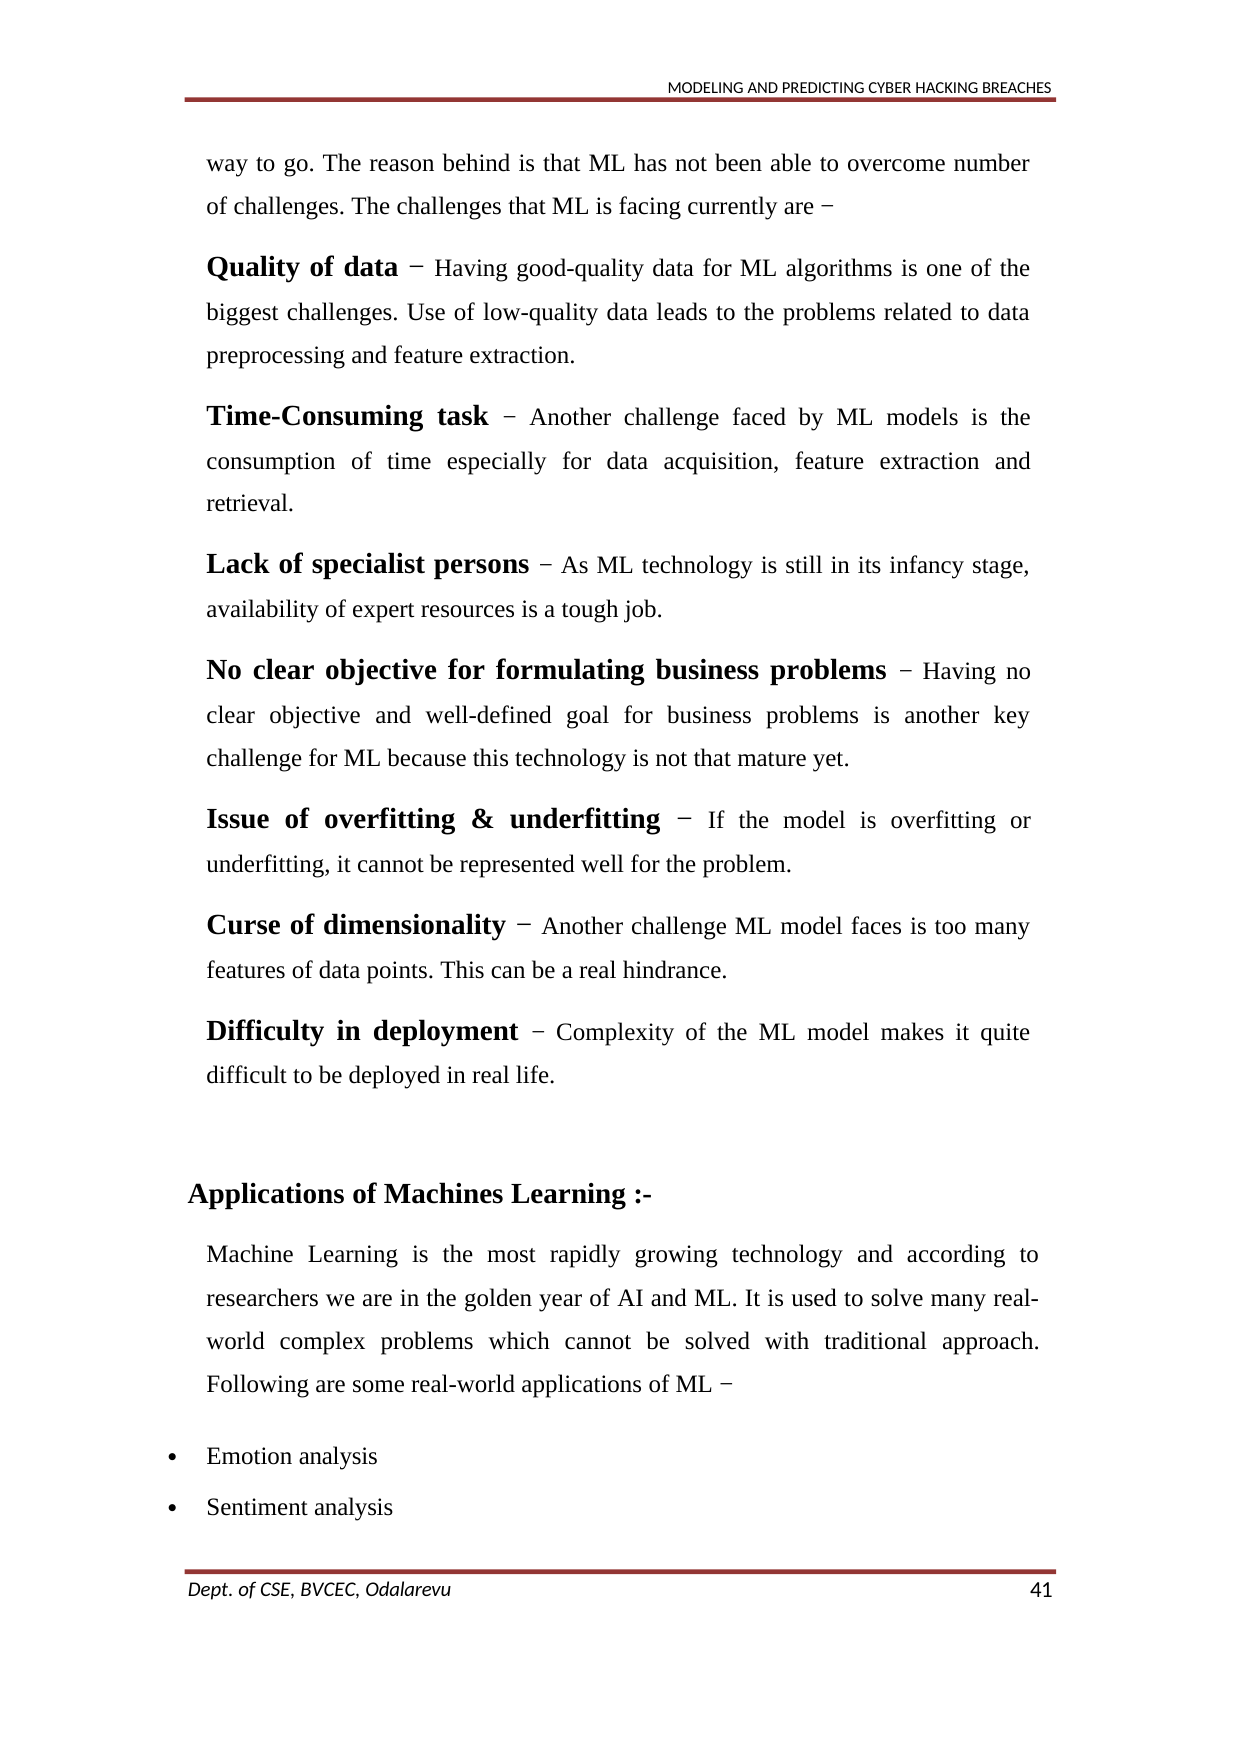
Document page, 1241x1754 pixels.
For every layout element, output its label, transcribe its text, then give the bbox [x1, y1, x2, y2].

text Time-Consuming task − Another challenge faced by ML models is the consumption of time especially for data acquisition, feature extraction and retrieval. [206, 398, 1031, 517]
text Issue of overfitting & underfitting − If the model is overfitting or underfitting, it cannot be represented well for the problem. [206, 802, 1031, 878]
text Difficulty in deployment − Complexity of the ML model makes it quite difficult to be deployed in real life. [206, 1013, 1031, 1089]
text Machine Learning is the most rapidly growing technology and according to researchers we are in the golden year of AI and ML. It is used to solve many real- world complex problems which cannot be solved with traditional approach. Following are some real-world applications of ML − [206, 1239, 1041, 1398]
text Quality of data − Having good-quality data for ML algorithms is one of the biggest challenges. Use of low-quality data leads to the problems related to data preprocessing and feature extraction. [206, 249, 1031, 369]
list Sentiment analysis [169, 1492, 1093, 1521]
list Emotion analysis [169, 1441, 1093, 1470]
text No clear objective for formulating business problems − Having no clear objective and well-defined goal for business problems is another key challenge for ML because this technology is not that mature yet. [206, 652, 1031, 772]
subtitle Applications of Machines Learning :- [187, 1177, 1093, 1210]
text Curse of dimensionality − Another challenge ML model faces is too many features of data points. This can be a real hindrance. [206, 907, 1031, 984]
text way to go. The reason behind is that ML has not been able to overcome number of challenges. The challenges that ML is facing currently are − [206, 148, 1031, 220]
text Lack of specialist persons − As ML technology is still in its infancy stage, availability of expert resources is a tough job. [206, 546, 1031, 623]
